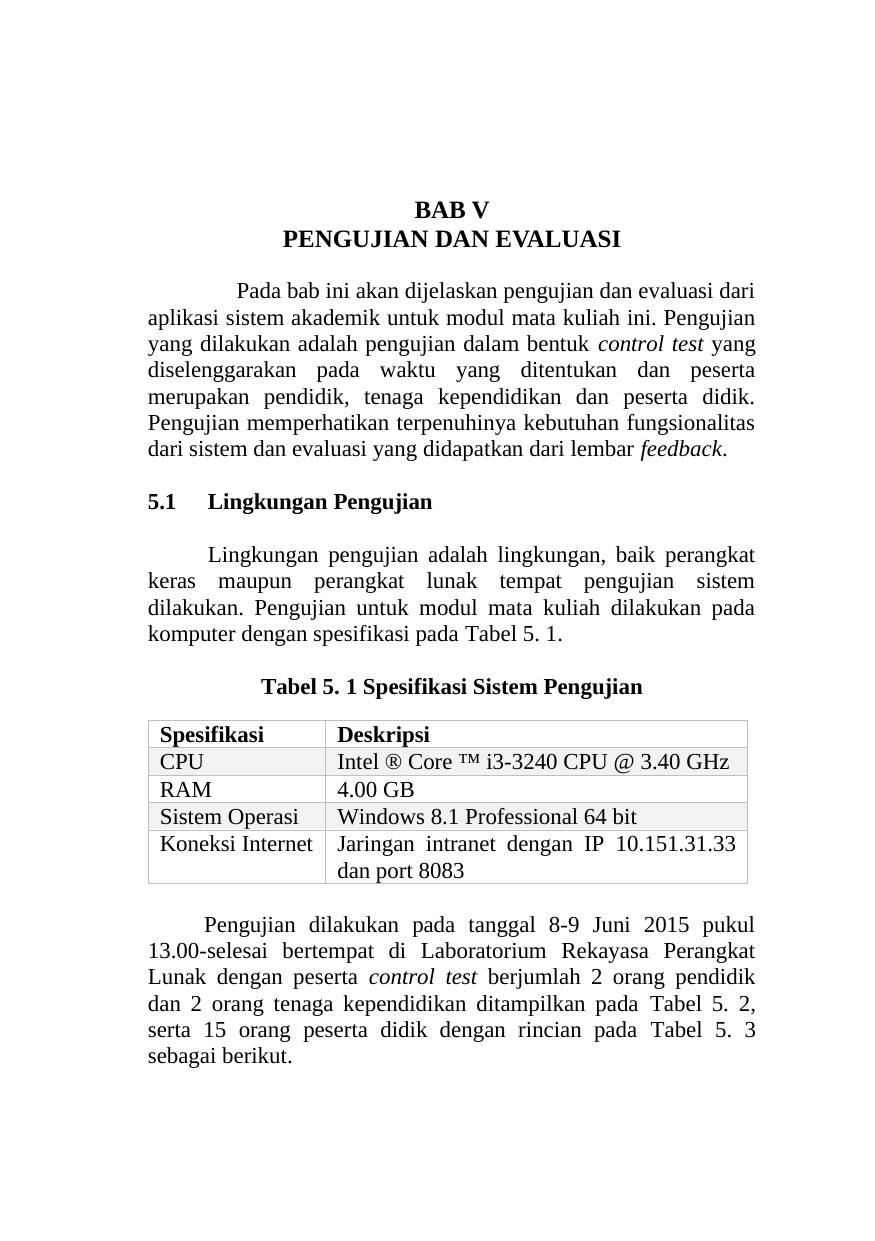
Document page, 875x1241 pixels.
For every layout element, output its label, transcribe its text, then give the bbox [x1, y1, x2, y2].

text Pengujian dilakukan pada tanggal 8-9 Juni 2015 pukul 13.00-selesai bertempat di Laboratorium Rekayasa Perangkat Lunak dengan peserta control test berjumlah 2 orang pendidik dan 2 orang tenaga kependidikan ditampilkan pada Tabel 5. 2, serta 15 orang peserta didik dengan rincian pada Tabel 5. 3 sebagai berikut. [148, 911, 756, 1069]
subtitle BAB V PENGUJIAN DAN EVALUASI [148, 195, 756, 252]
table_cell Windows 8.1 Professional 64 bit [326, 803, 747, 829]
text Lingkungan pengujian adalah lingkungan, baik perangkat keras maupun perangkat lunak tempat pengujian sistem dilakukan. Pengujian untuk modul mata kuliah dilakukan pada komputer dengan spesifikasi pada Tabel 5. 1. [148, 541, 756, 646]
subtitle Lingkungan Pengujian [148, 488, 756, 514]
table_cell Intel ® Core ™ i3-3240 CPU @ 3.40 GHz [326, 748, 747, 775]
table_cell RAM [149, 776, 325, 802]
table_cell 4.00 GB [326, 776, 747, 802]
table_cell Jaringan intranet dengan IP 10.151.31.33 dan port 8083 [326, 831, 747, 883]
table_cell CPU [149, 748, 325, 775]
table_cell Sistem Operasi [149, 803, 325, 829]
table_header Deskripsi [326, 721, 747, 747]
text Pada bab ini akan dijelaskan pengujian dan evaluasi dari aplikasi sistem akademik untuk modul mata kuliah ini. Pengujian yang dilakukan adalah pengujian dalam bentuk control test yang diselenggarakan pada waktu yang ditentukan dan peserta merupakan pendidik, tenaga kependidikan dan peserta didik. Pengujian memperhatikan terpenuhinya kebutuhan fungsionalitas dari sistem dan evaluasi yang didapatkan dari lembar feedback. [148, 277, 756, 462]
table_cell Koneksi Internet [149, 831, 325, 883]
table_header Spesifikasi [149, 721, 325, 747]
